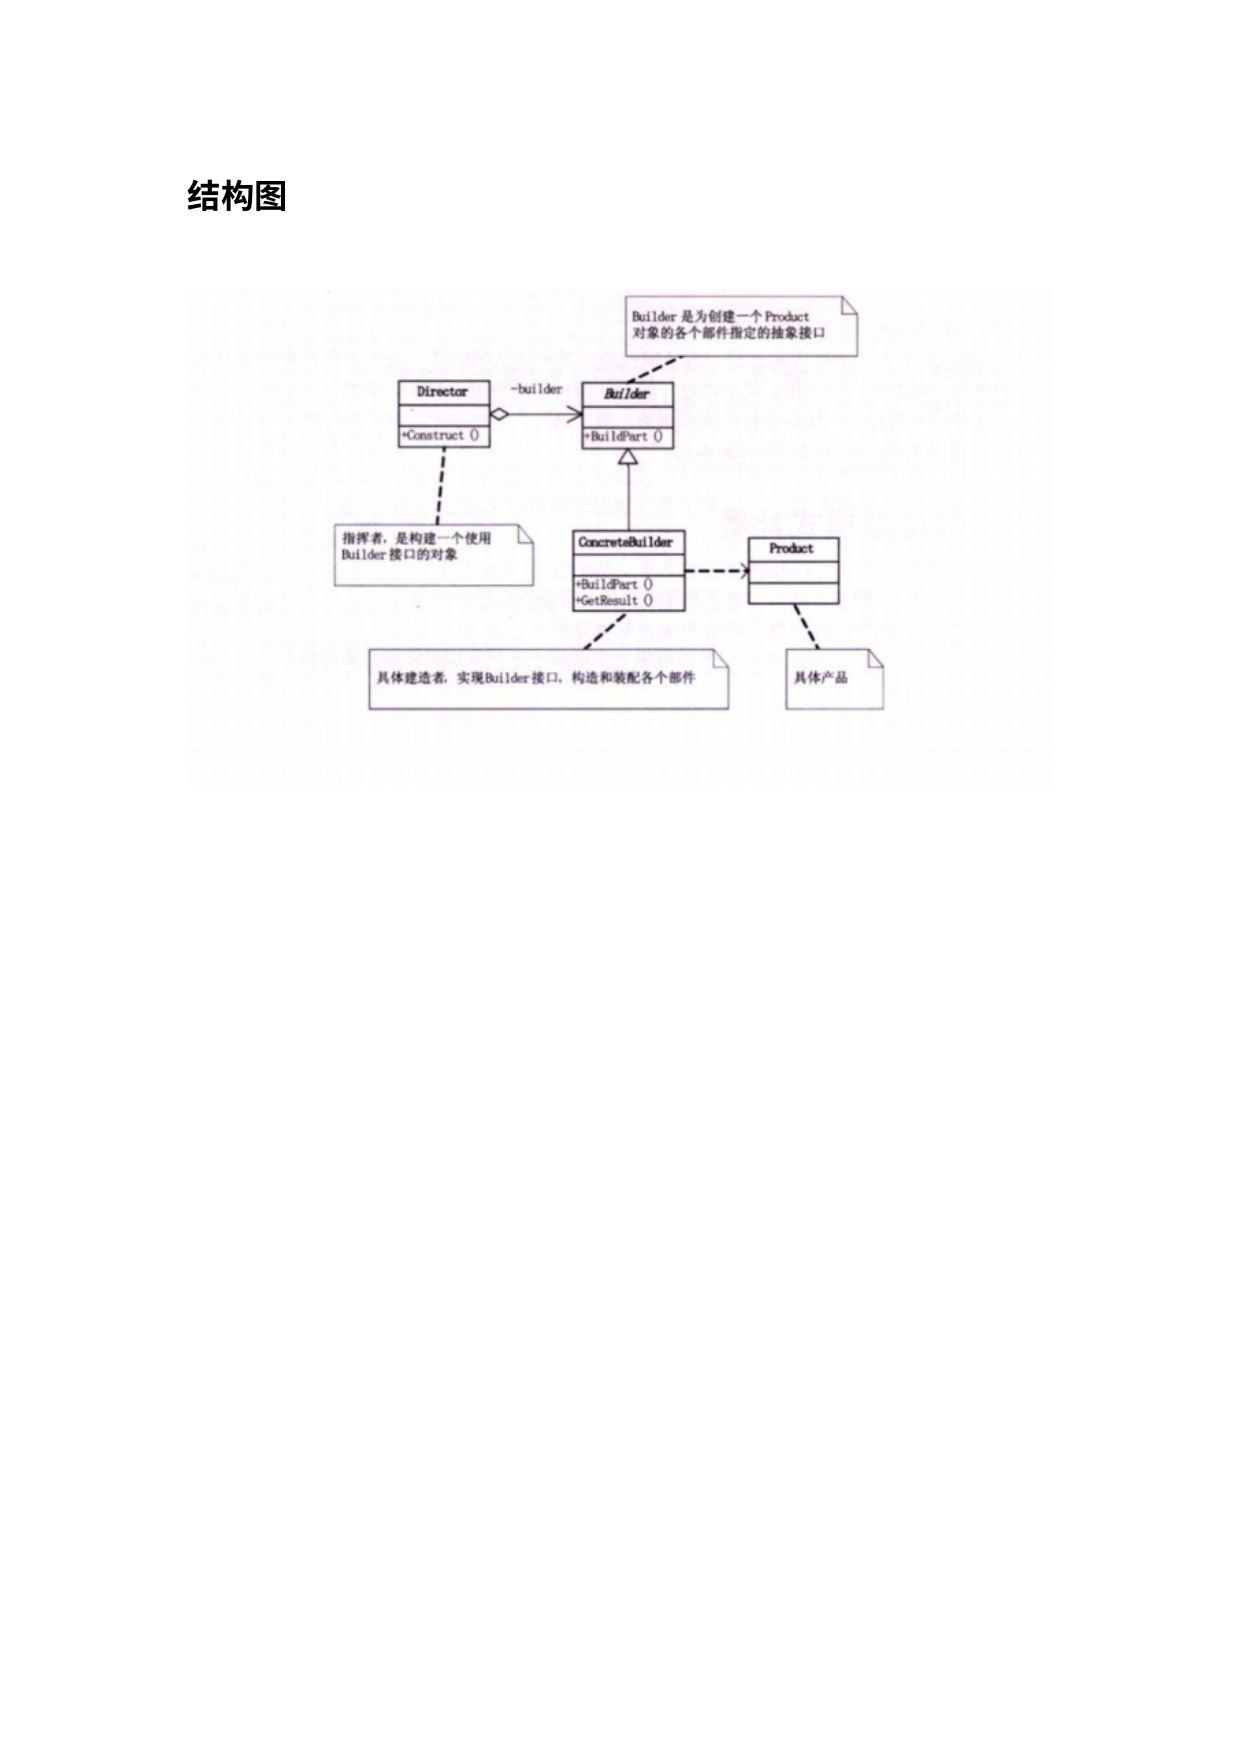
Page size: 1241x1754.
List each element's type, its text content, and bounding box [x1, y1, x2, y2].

subtitle 结构图 [187, 162, 1053, 227]
picture [187, 289, 1053, 786]
